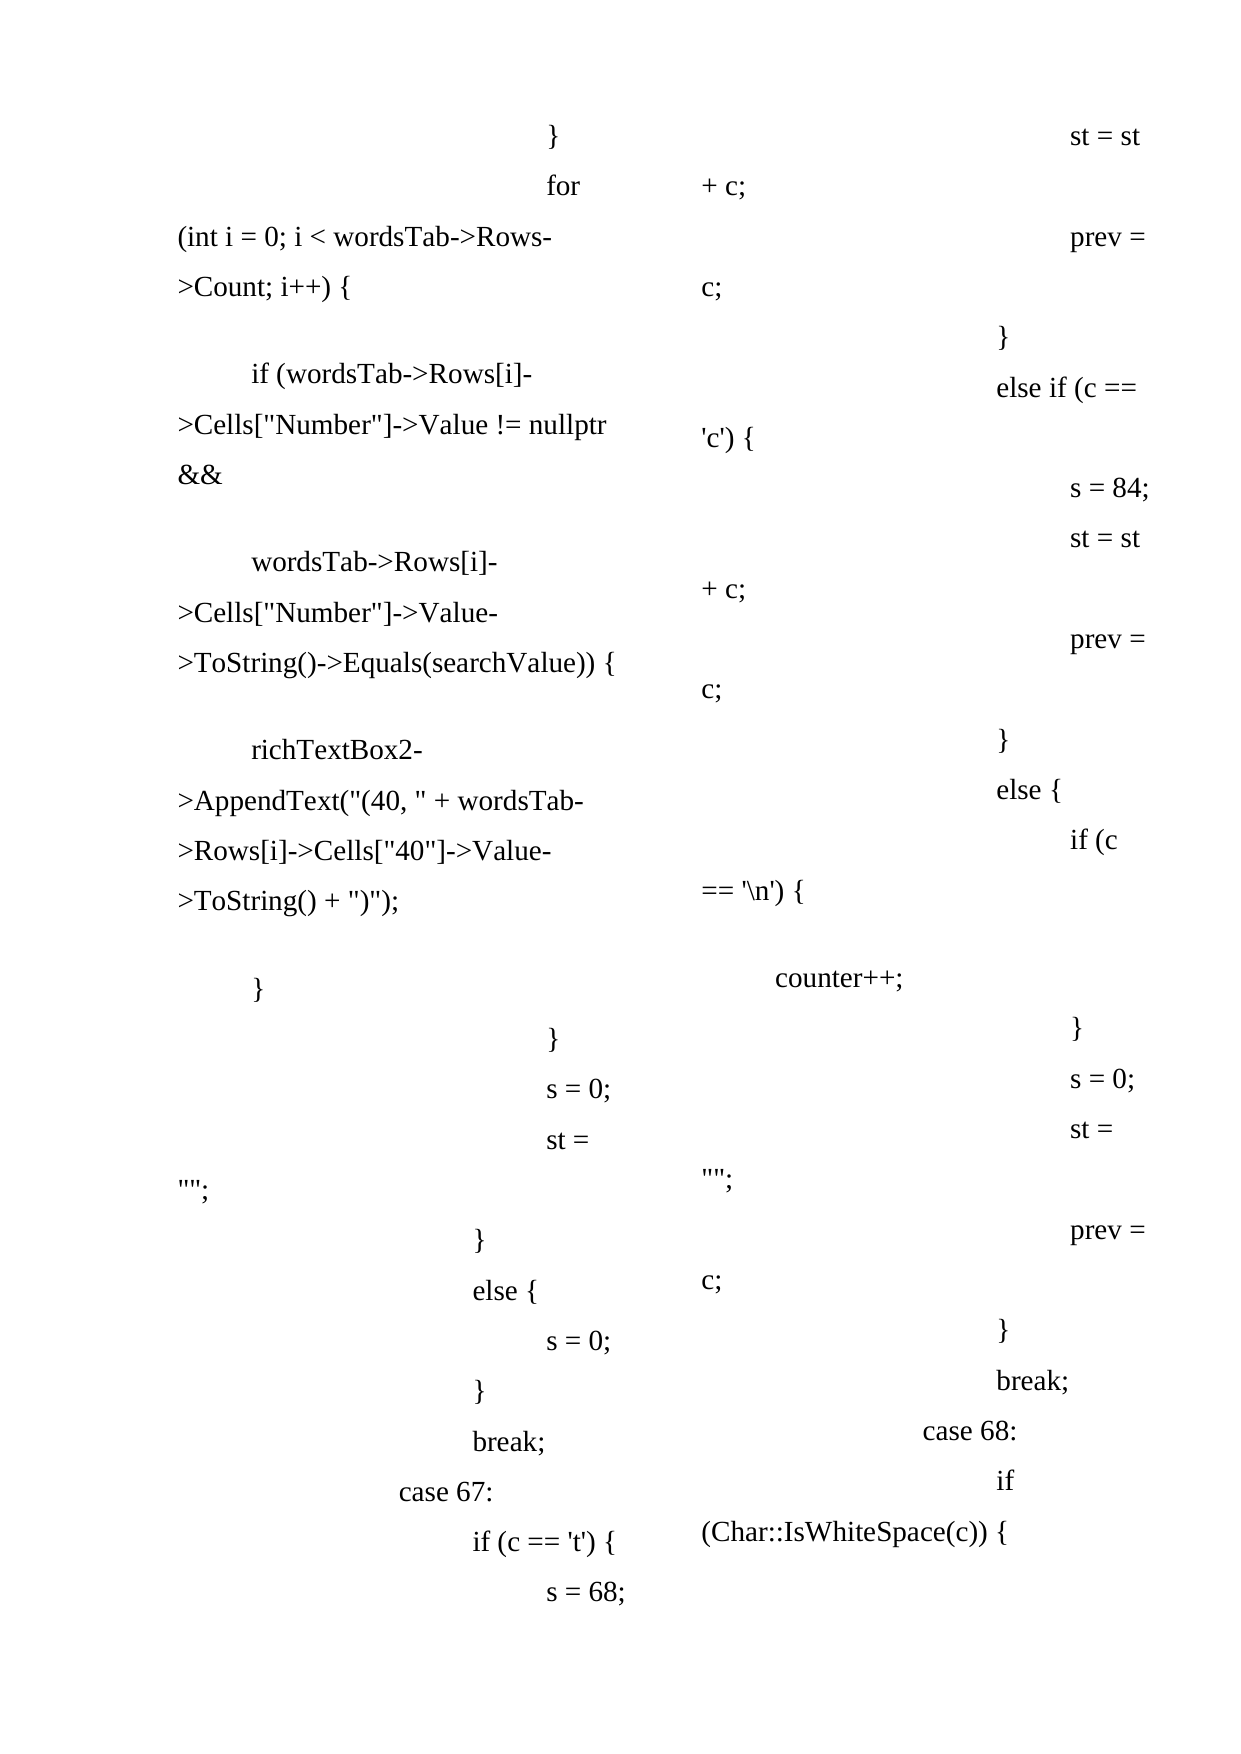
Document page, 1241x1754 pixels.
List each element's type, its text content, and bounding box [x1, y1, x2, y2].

text else if (c == 'c') { [701, 370, 1152, 453]
text richTextBox2->AppendText("(40, " + wordsTab->Rows[i]->Cells["40"]->Value->ToString() + ")"); [177, 695, 628, 917]
text case 68: [701, 1413, 1152, 1447]
text } [177, 1373, 628, 1407]
text for (int i = 0; i < wordsTab->Rows->Count; i++) { [177, 168, 628, 303]
text } [701, 1312, 1152, 1346]
text if (c == 't') { [177, 1524, 628, 1558]
text wordsTab->Rows[i]->Cells["Number"]->Value->ToString()->Equals(searchValue)) { [177, 507, 628, 679]
text s = 0; [177, 1071, 628, 1105]
text else { [701, 772, 1152, 806]
text prev = c; [701, 219, 1152, 303]
text counter++; [701, 923, 1152, 994]
text } [177, 118, 628, 152]
text st = ""; [701, 1111, 1152, 1195]
text st = ""; [177, 1122, 628, 1206]
text else { [177, 1273, 628, 1306]
text if (Char::IsWhiteSpace(c)) { [701, 1463, 1152, 1547]
text st = st + c; [701, 118, 1152, 202]
text } [177, 1222, 628, 1256]
text s = 0; [701, 1061, 1152, 1094]
text case 67: [177, 1474, 628, 1507]
text break; [177, 1424, 628, 1457]
text prev = c; [701, 1212, 1152, 1296]
text if (c == '\n') { [701, 822, 1152, 906]
text } [701, 1011, 1152, 1044]
text break; [701, 1363, 1152, 1396]
text s = 68; [177, 1574, 628, 1608]
text s = 0; [177, 1323, 628, 1357]
text s = 84; [701, 470, 1152, 504]
text } [701, 722, 1152, 755]
text if (wordsTab->Rows[i]->Cells["Number"]->Value != nullptr && [177, 319, 628, 491]
text } [701, 319, 1152, 353]
text prev = c; [701, 621, 1152, 705]
text st = st + c; [701, 521, 1152, 604]
text } [177, 1021, 628, 1055]
text } [177, 934, 628, 1004]
